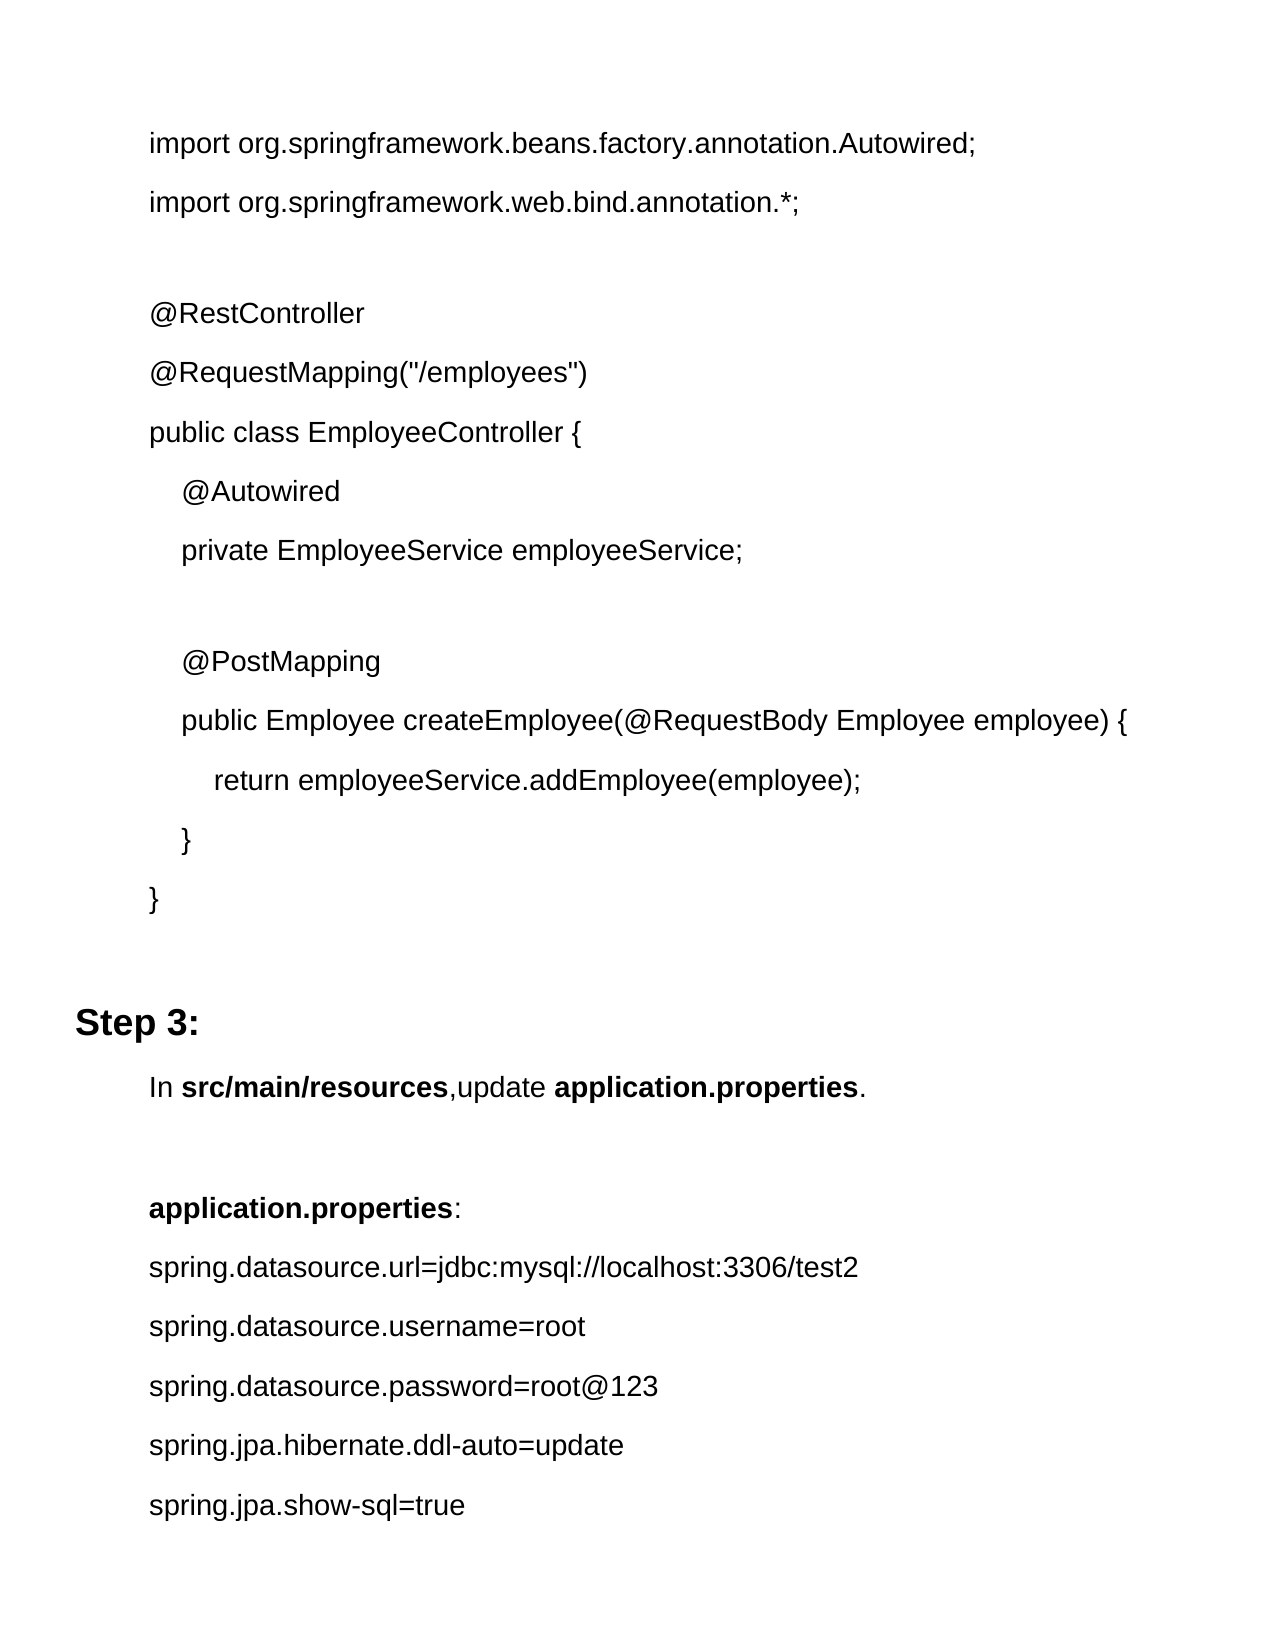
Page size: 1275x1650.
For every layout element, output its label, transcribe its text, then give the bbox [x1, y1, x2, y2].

text spring.jpa.hibernate.ddl-auto=update [149, 1428, 1200, 1462]
text spring.datasource.username=root [149, 1309, 1200, 1343]
text public Employee createEmployee(@RequestBody Employee employee) { [149, 703, 1200, 737]
text spring.jpa.show-sql=true [149, 1487, 1200, 1521]
text spring.datasource.url=jdbc:mysql://localhost:3306/test2 [75, 1250, 1200, 1283]
text } [149, 822, 1200, 855]
text In src/main/resources,update application.properties. [75, 1070, 1200, 1104]
text private EmployeeService employeeService; [149, 533, 1200, 567]
text @RestController [149, 296, 1200, 329]
text @PostMapping [149, 644, 1200, 677]
text import org.springframework.web.bind.annotation.*; [149, 185, 1200, 219]
text public class EmployeeController { [149, 414, 1200, 448]
text application.properties: [75, 1191, 1200, 1224]
text Step 3: [75, 1000, 1200, 1043]
text @RequestMapping("/employees") [149, 355, 1200, 389]
text return employeeService.addEmployee(employee); [149, 762, 1200, 796]
text } [149, 881, 1200, 915]
text @Autowired [149, 474, 1200, 507]
text spring.datasource.password=root@123 [149, 1369, 1200, 1402]
text import org.springframework.beans.factory.annotation.Autowired; [149, 126, 1200, 159]
